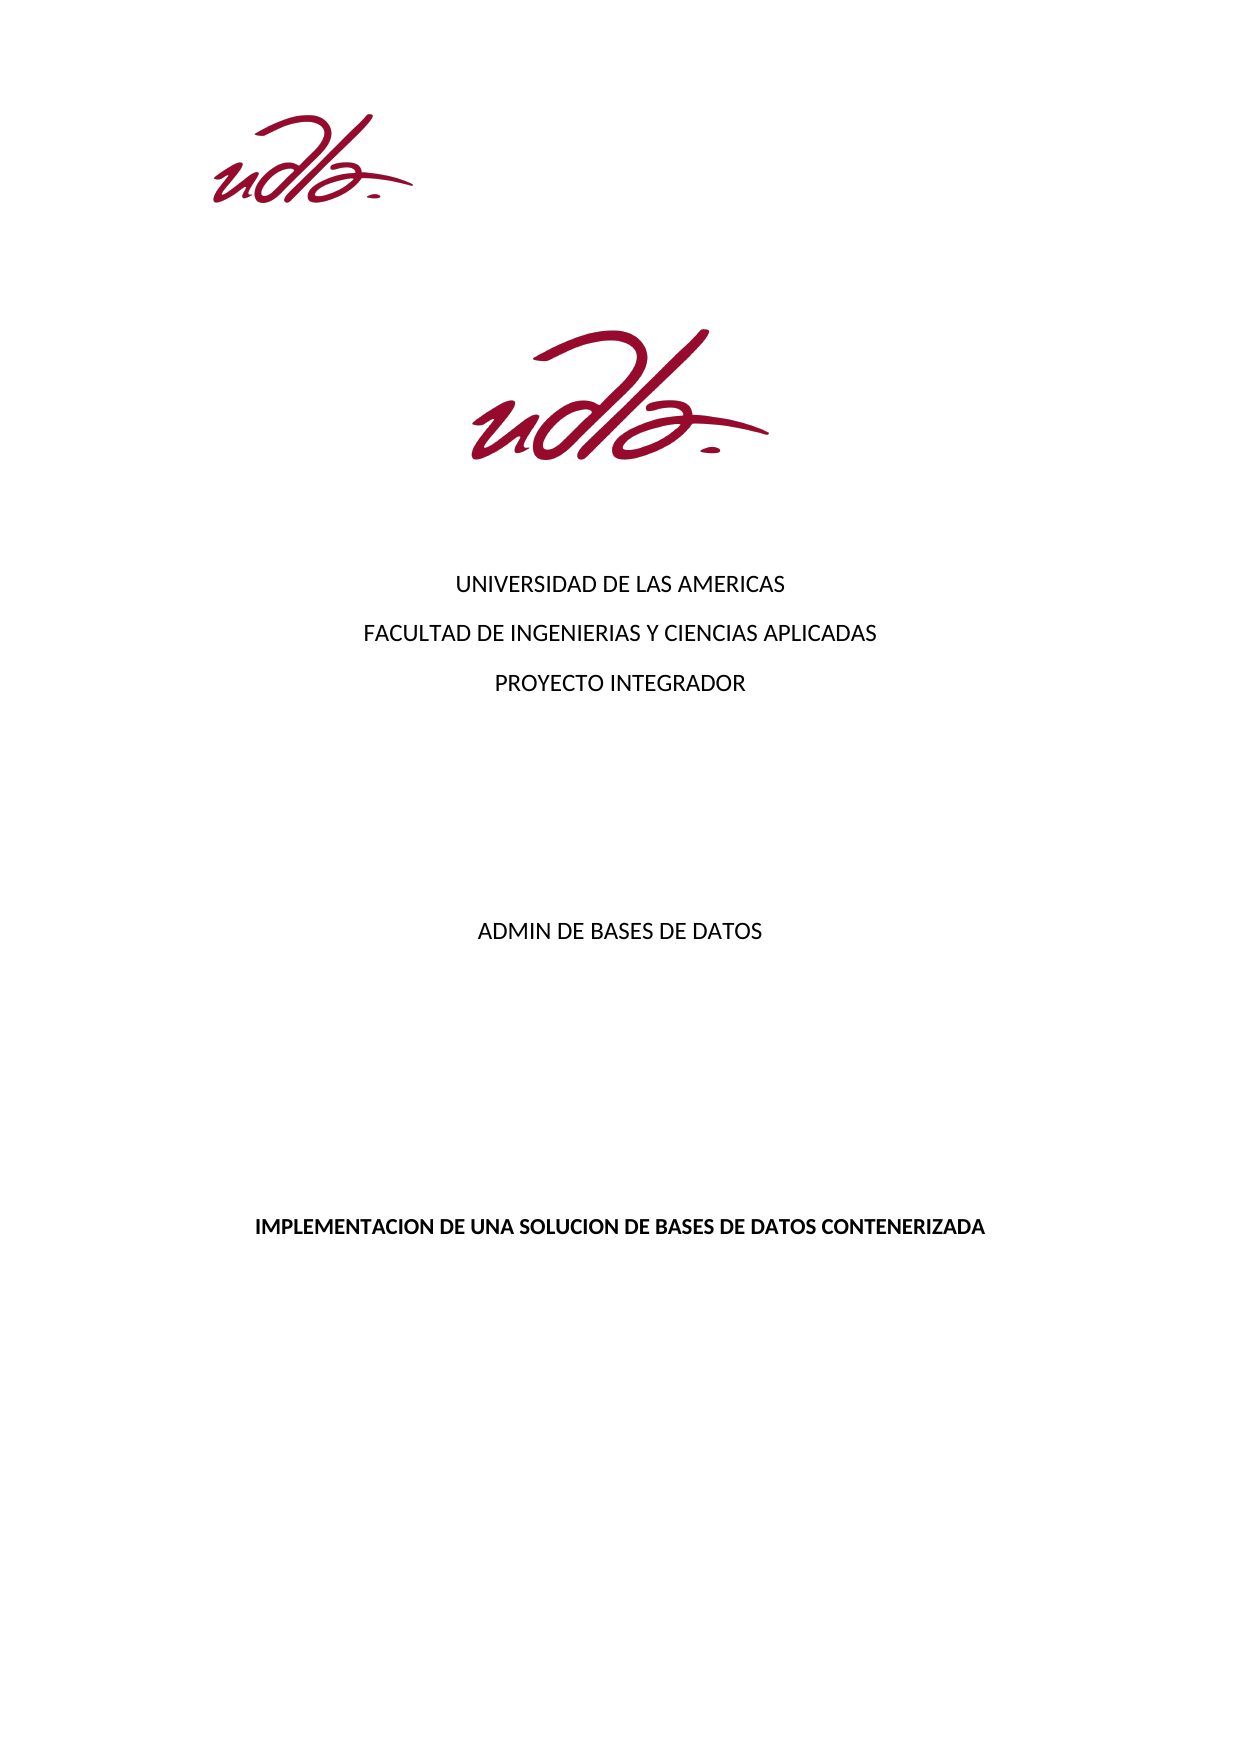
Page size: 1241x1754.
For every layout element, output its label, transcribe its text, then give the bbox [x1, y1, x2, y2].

text IMPLEMENTACION DE UNA SOLUCION DE BASES DE DATOS CONTENERIZADA [150, 1212, 1090, 1241]
text FACULTAD DE INGENIERIAS Y CIENCIAS APLICADAS [150, 617, 1090, 648]
text ADMIN DE BASES DE DATOS [150, 915, 1090, 946]
text UNIVERSIDAD DE LAS AMERICAS [150, 568, 1090, 598]
text PROYECTO INTEGRADOR [150, 667, 1090, 698]
